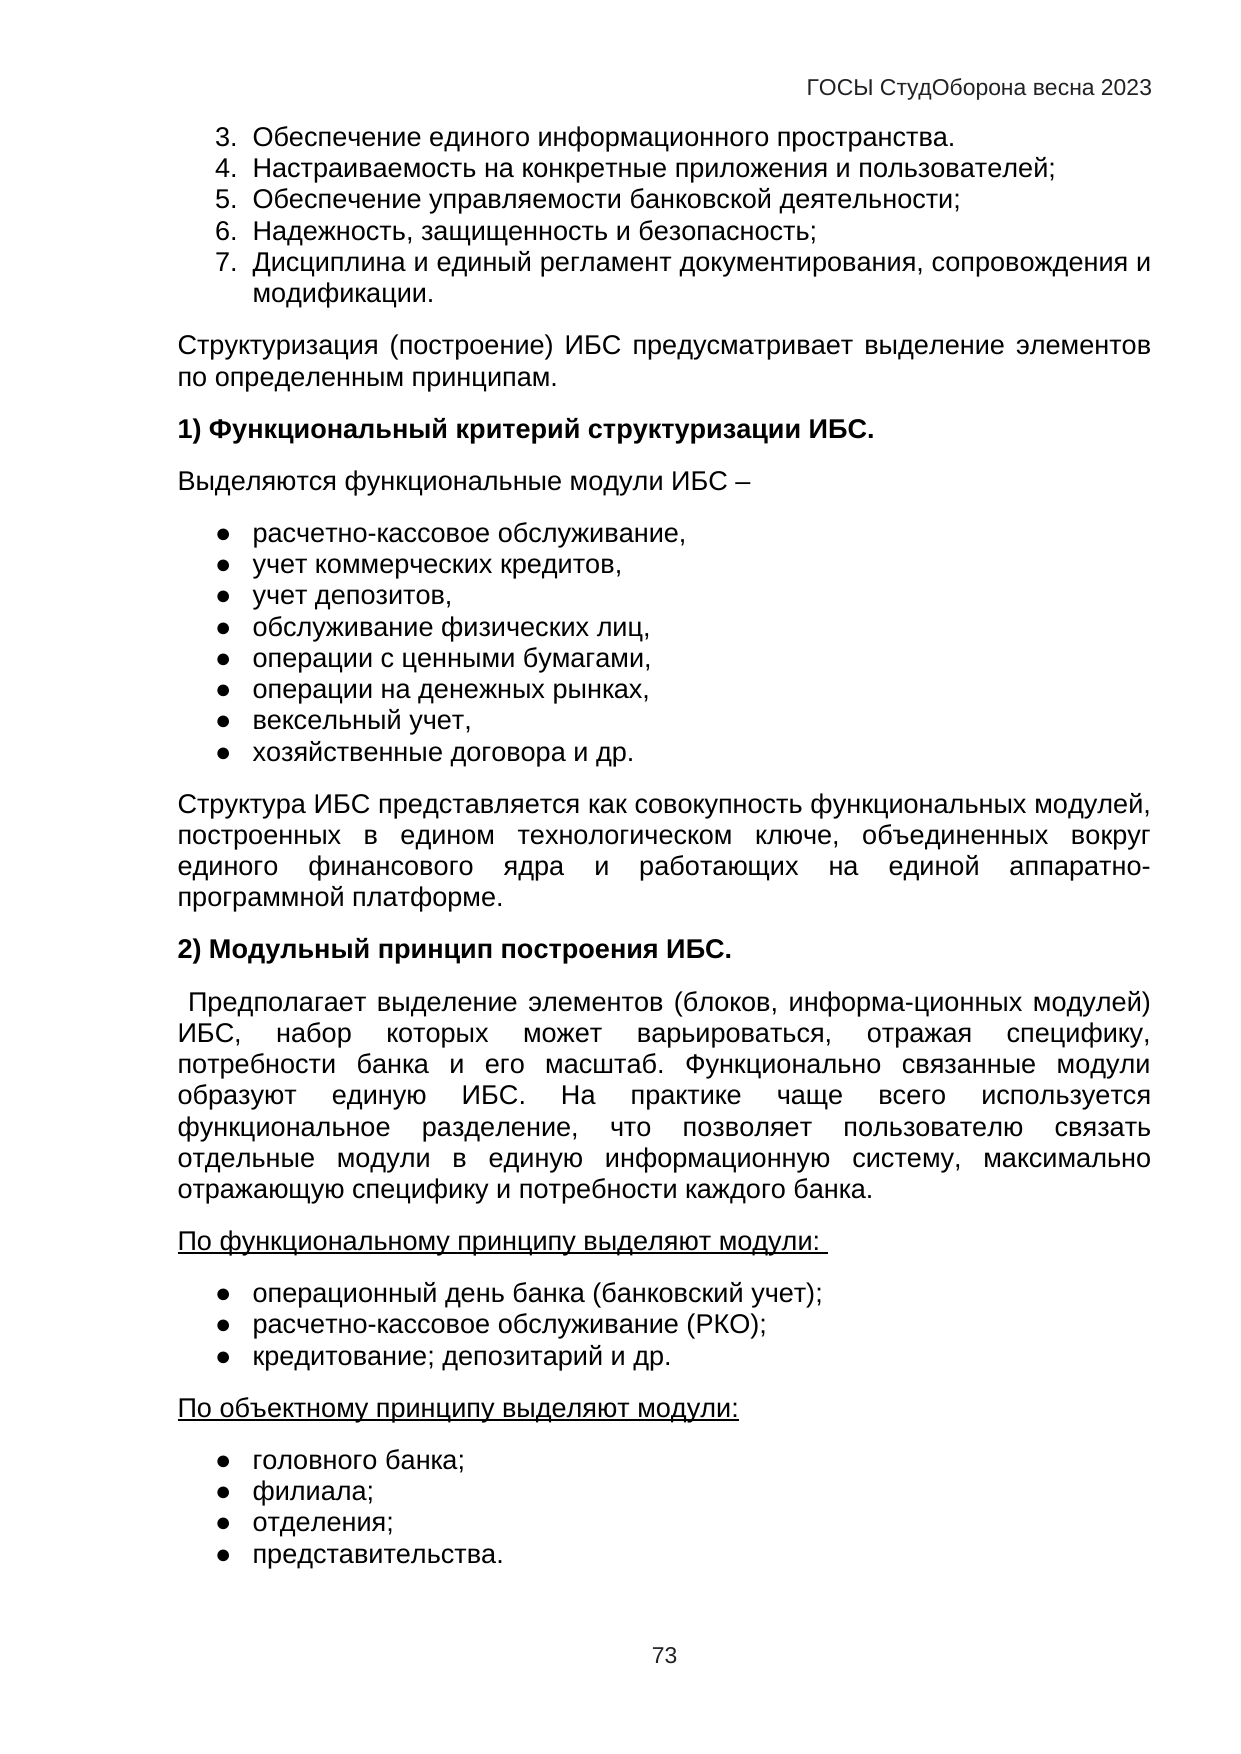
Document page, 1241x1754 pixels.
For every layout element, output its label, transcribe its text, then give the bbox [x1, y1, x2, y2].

list расчетно-кассовое обслуживание (РКО); [215, 1308, 1152, 1340]
text Структура ИБС представляется как совокупность функциональных модулей, построенных в едином технологическом ключе, объединенных вокруг единого финансового ядра и работающих на единой аппаратно-программной платформе. [177, 788, 1152, 913]
list вексельный учет, [215, 704, 1152, 736]
list представительства. [215, 1538, 1152, 1569]
list хозяйственные договора и др. [215, 736, 1152, 767]
list учет депозитов, [215, 579, 1152, 611]
list операции с ценными бумагами, [215, 642, 1152, 673]
list филиала; [215, 1475, 1152, 1506]
text По объектному принципу выделяют модули: [177, 1392, 1152, 1423]
list операции на денежных рынках, [215, 673, 1152, 704]
list головного банка; [215, 1444, 1152, 1475]
text 2) Модульный принцип построения ИБС. [177, 933, 1152, 965]
list обслуживание физических лиц, [215, 611, 1152, 642]
list расчетно-кассовое обслуживание, [215, 517, 1152, 548]
list Настраиваемость на конкретные приложения и пользователей; [215, 152, 1152, 183]
list Надежность, защищенность и безопасность; [215, 215, 1152, 246]
list учет коммерческих кредитов, [215, 548, 1152, 579]
text Структуризация (построение) ИБС предусматривает выделение элементов по определенным принципам. [177, 329, 1152, 392]
list Обеспечение единого информационного пространства. [215, 121, 1152, 152]
list операционный день банка (банковский учет); [215, 1277, 1152, 1308]
text Предполагает выделение элементов (блоков, информа-ционных модулей) ИБС, набор которых может варьироваться, отражая специфику, потребности банка и его масштаб. Функционально связанные модули образуют единую ИБС. На практике чаще всего используется функциональное разделение, что позволяет пользователю связать отдельные модули в единую информационную систему, максимально отражающую специфику и потребности каждого банка. [177, 986, 1152, 1204]
list Обеспечение управляемости банковской деятельности; [215, 183, 1152, 215]
list кредитование; депозитарий и др. [215, 1340, 1152, 1371]
text Выделяются функциональные модули ИБС – [177, 465, 1152, 496]
list отделения; [215, 1506, 1152, 1538]
text По функциональному принципу выделяют модули: [177, 1225, 1152, 1256]
text 1) Функциональный критерий структуризации ИБС. [177, 413, 1152, 444]
list Дисциплина и единый регламент документирования, сопровождения и модификации. [215, 246, 1152, 308]
